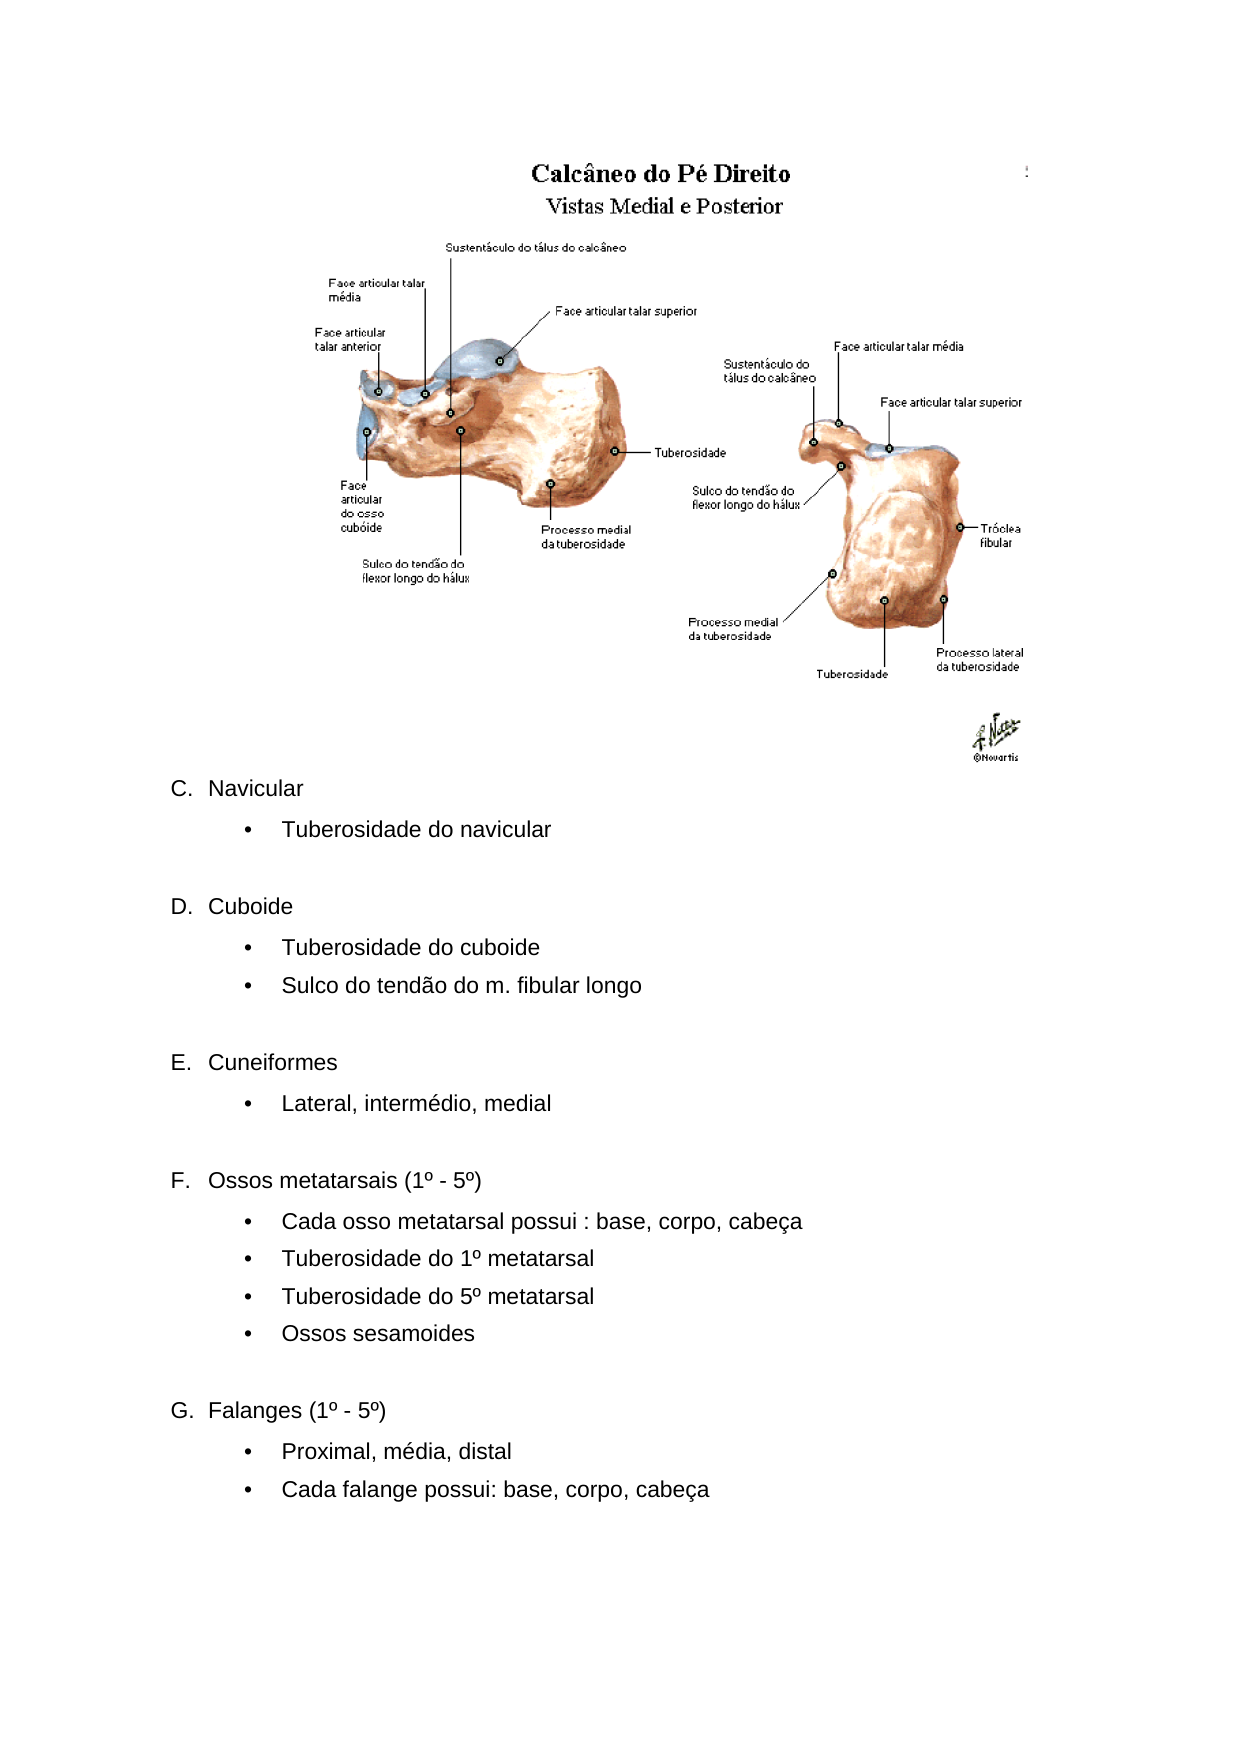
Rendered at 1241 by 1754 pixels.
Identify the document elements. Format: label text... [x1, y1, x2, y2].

list Tuberosidade do 1º metatarsal [244, 1245, 1059, 1272]
list Cada falange possui: base, corpo, cabeça [244, 1476, 1059, 1502]
list Ossos sesamoides [244, 1320, 1059, 1347]
list Tuberosidade do cuboide [244, 934, 1059, 961]
list Sulco do tendão do m. fibular longo [244, 972, 1059, 998]
list Ossos metatarsais (1º - 5º) [170, 1167, 1059, 1193]
picture [206, 159, 1134, 763]
list Tuberosidade do 5º metatarsal [244, 1283, 1059, 1309]
list Falanges (1º - 5º) [170, 1397, 1059, 1424]
list Proximal, média, distal [244, 1438, 1059, 1465]
list Cuneiformes [170, 1049, 1059, 1075]
list Cada osso metatarsal possui : base, corpo, cabeça [244, 1208, 1059, 1234]
list Navicular [170, 775, 1059, 802]
list Cuboide [170, 893, 1059, 919]
list Tuberosidade do navicular [244, 816, 1059, 843]
list Lateral, intermédio, medial [244, 1090, 1059, 1116]
